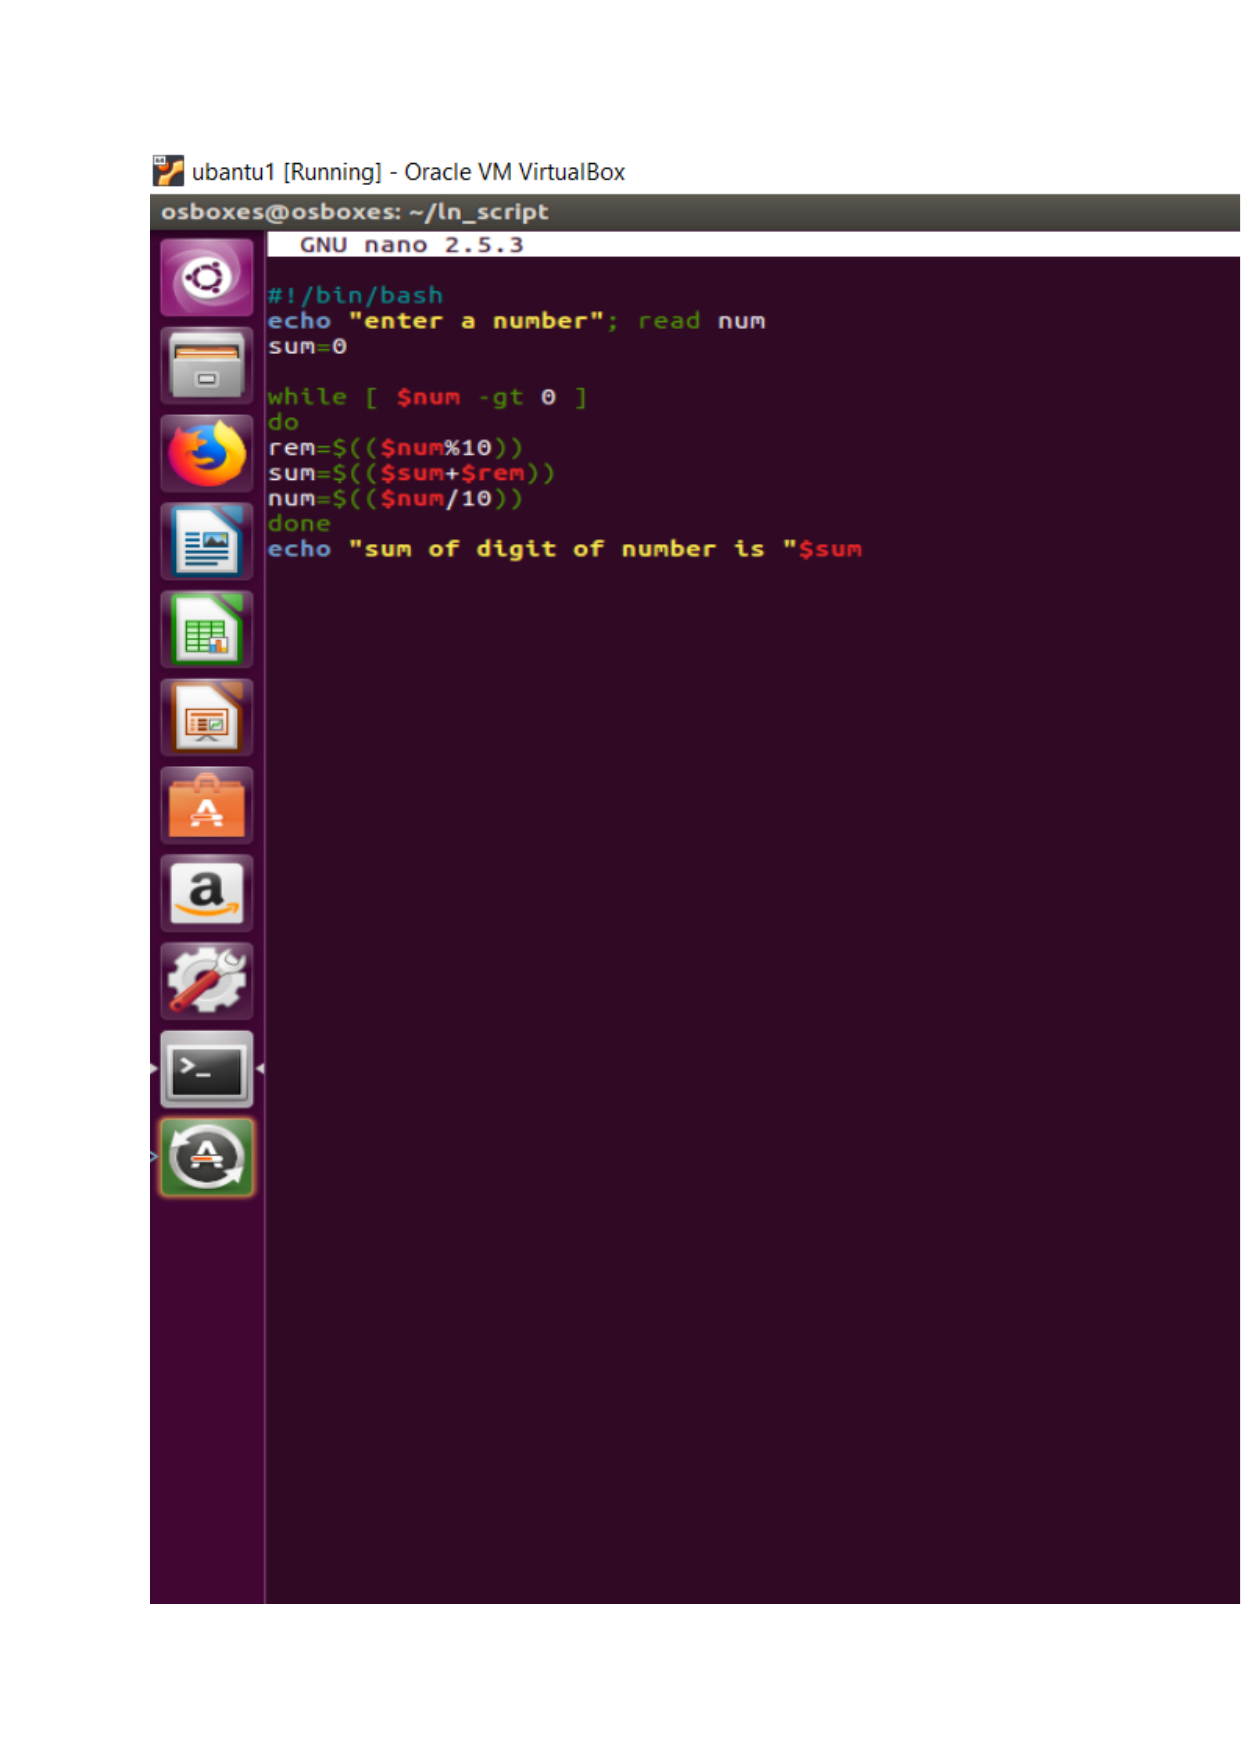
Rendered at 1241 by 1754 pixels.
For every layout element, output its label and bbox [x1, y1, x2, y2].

picture [150, 150, 1241, 1604]
